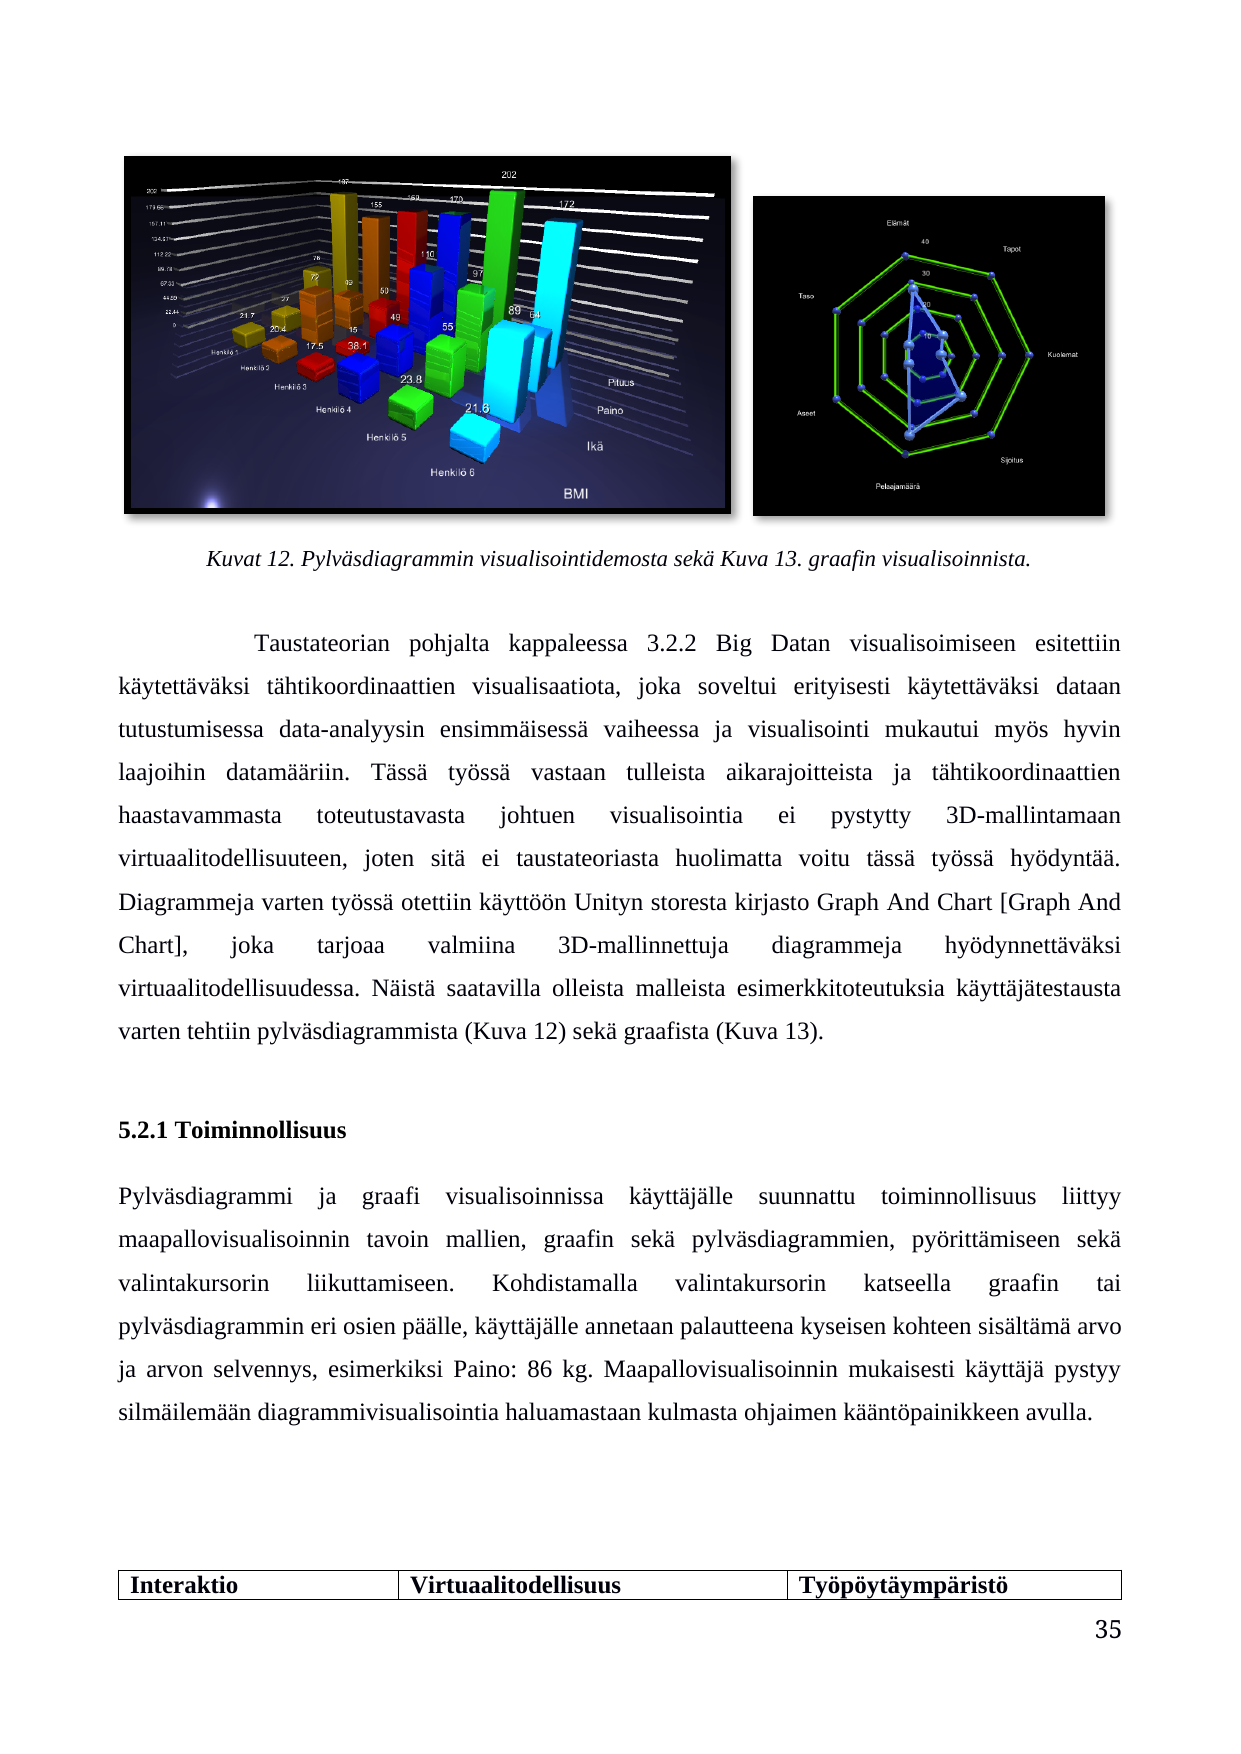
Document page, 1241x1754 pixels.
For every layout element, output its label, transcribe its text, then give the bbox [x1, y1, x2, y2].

text 5.2.1 Toiminnollisuus [118, 1106, 1122, 1144]
text Pylväsdiagrammi ja graafi visualisoinnissa käyttäjälle suunnattu toiminnollisuus liittyy maapallovisualisoinnin tavoin mallien, graafin sekä pylväsdiagrammien, pyörittämiseen sekä valintakursorin liikuttamiseen. Kohdistamalla valintakursorin katseella graafin tai pylväsdiagrammin eri osien päälle, käyttäjälle annetaan palautteena kyseisen kohteen sisältämä arvo ja arvon selvennys, esimerkiksi Paino: 86 kg. Maapallovisualisoinnin mukaisesti käyttäjä pystyy silmäilemään diagrammivisualisointia haluamastaan kulmasta ohjaimen kääntöpainikkeen avulla. [118, 1181, 1122, 1426]
picture [131, 162, 725, 508]
table_header Työpöytäympäristö [788, 1571, 1121, 1599]
picture [759, 203, 1099, 509]
table_header Interaktio [119, 1571, 398, 1599]
text Kuvat 12. Pylväsdiagrammin visualisointidemosta sekä Kuva 13. graafin visualisoinnista. [118, 545, 1122, 572]
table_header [399, 1571, 787, 1599]
text Taustateorian pohjalta kappaleessa 3.2.2 Big Datan visualisoimiseen esitettiin käytettäväksi tähtikoordinaattien visualisaatiota, joka soveltui erityisesti käytettäväksi dataan tutustumisessa data-analyysin ensimmäisessä vaiheessa ja visualisointi mukautui myös hyvin laajoihin datamääriin. Tässä työssä vastaan tulleista aikarajoitteista ja tähtikoordinaattien haastavammasta toteutustavasta johtuen visualisointia ei pystytty 3D-mallintamaan virtuaalitodellisuuteen, joten sitä ei taustateoriasta huolimatta voitu tässä työssä hyödyntää. Diagrammeja varten työssä otettiin käyttöön Unityn storesta kirjasto Graph And Chart [Graph And Chart], joka tarjoaa valmiina 3D-mallinnettuja diagrammeja hyödynnettäväksi virtuaalitodellisuudessa. Näistä saatavilla olleista malleista esimerkkitoteutuksia käyttäjätestausta varten tehtiin pylväsdiagrammista (Kuva 12) sekä graafista (Kuva 13). [118, 628, 1122, 1045]
